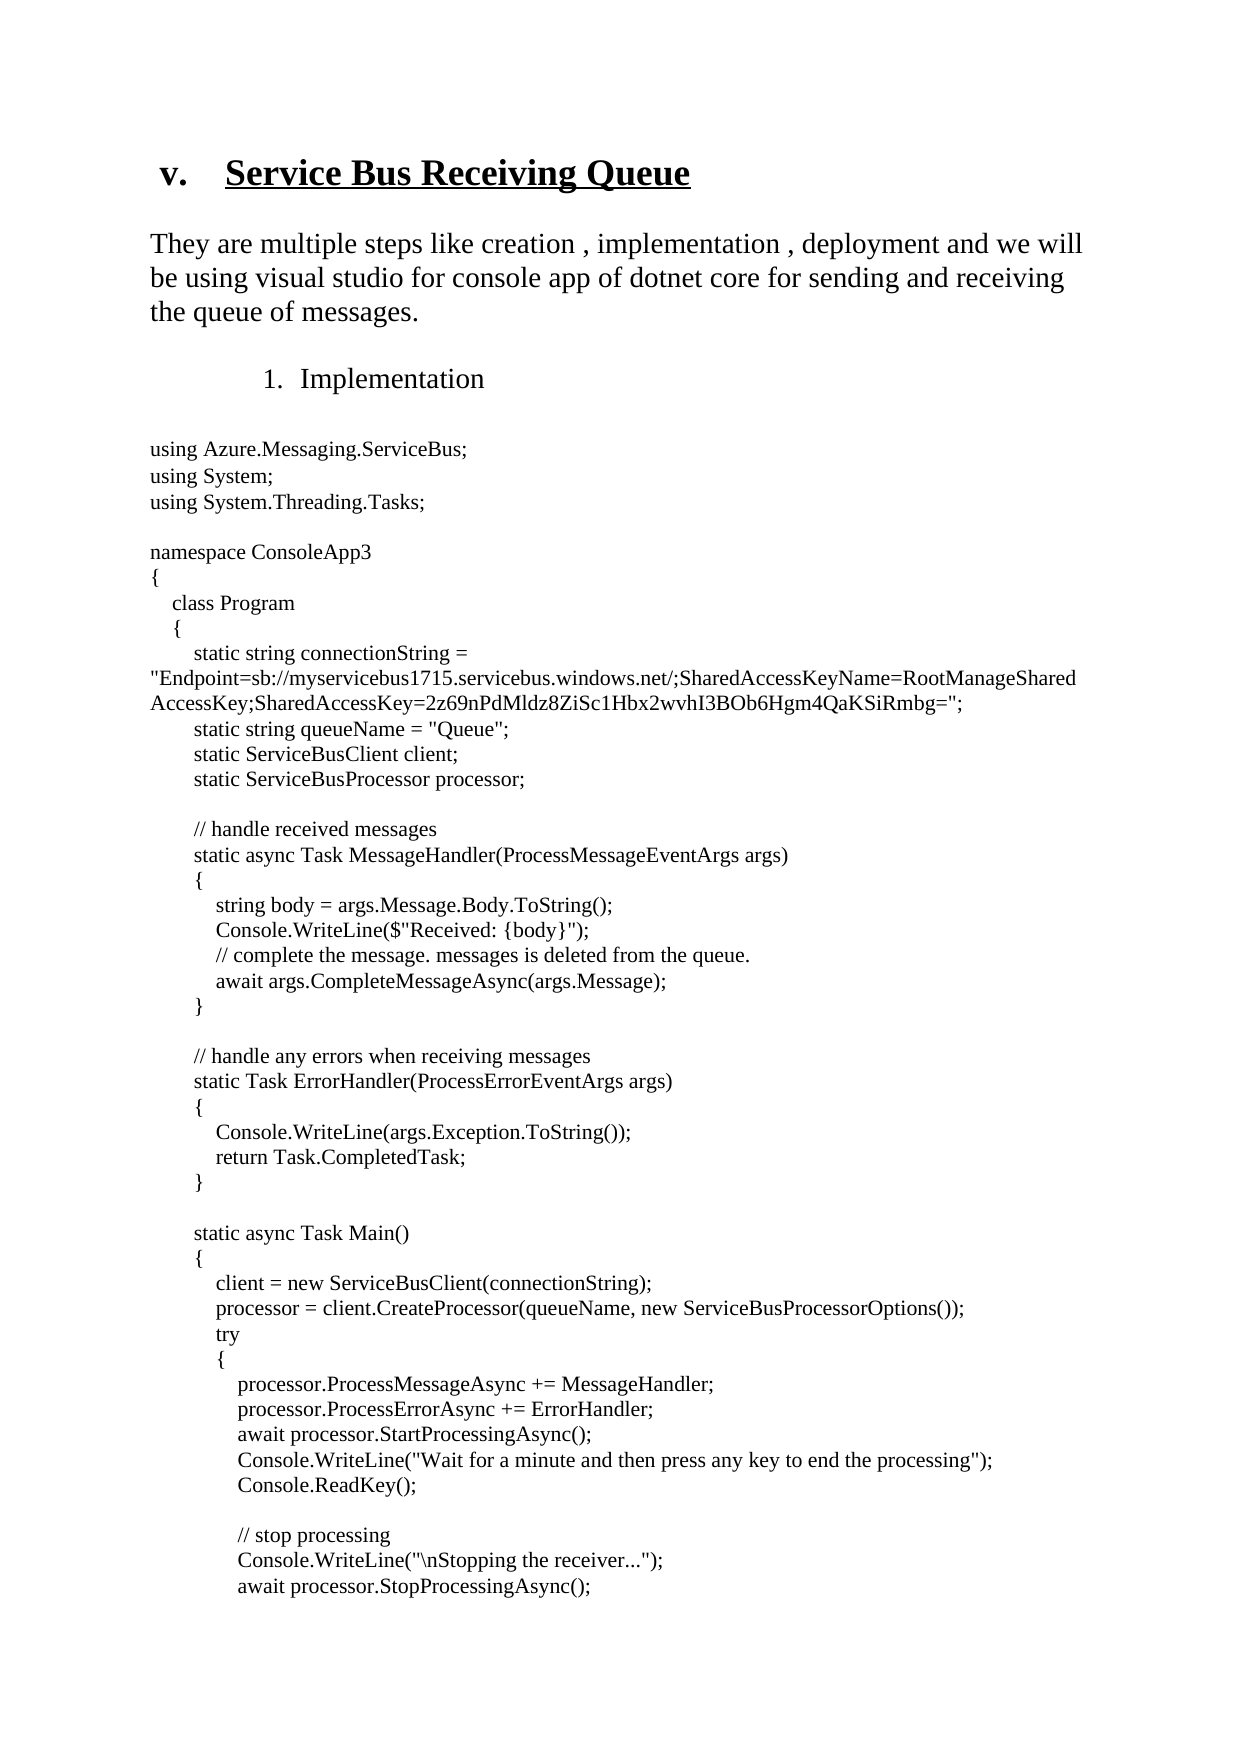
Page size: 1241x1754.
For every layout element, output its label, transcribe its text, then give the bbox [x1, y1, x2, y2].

text { [150, 1094, 1090, 1119]
text static async Task Main() [150, 1220, 1090, 1245]
text static async Task MessageHandler(ProcessMessageEventArgs args) [150, 842, 1090, 867]
text client = new ServiceBusClient(connectionString); [150, 1270, 1090, 1295]
text // handle received messages [150, 816, 1090, 842]
text Console.ReadKey(); [150, 1472, 1090, 1497]
text { [150, 564, 1090, 589]
text // complete the message. messages is deleted from the queue. [150, 942, 1090, 968]
text processor.ProcessErrorAsync += ErrorHandler; [150, 1396, 1090, 1421]
text namespace ConsoleApp3 [150, 539, 1090, 564]
text try [150, 1321, 1090, 1346]
text return Task.CompletedTask; [150, 1144, 1090, 1169]
text Console.WriteLine("Wait for a minute and then press any key to end the processing"); [150, 1447, 1090, 1472]
text Console.WriteLine("\nStopping the receiver..."); [150, 1547, 1090, 1573]
text { [150, 867, 1090, 892]
text { [150, 1346, 1090, 1371]
text using System.Threading.Tasks; [150, 489, 1090, 514]
text using System; [150, 463, 1090, 489]
text // stop processing [150, 1522, 1090, 1547]
text await processor.StartProcessingAsync(); [150, 1421, 1090, 1447]
text They are multiple steps like creation , implementation , deployment and we will be using visual studio for console app of dotnet core for sending and receiving the queue of messages. [150, 227, 1090, 327]
text } [150, 993, 1090, 1018]
text Console.WriteLine($"Received: {body}"); [150, 917, 1090, 942]
text ﻿using Azure.Messaging.ServiceBus; [150, 428, 1090, 463]
list Implementation [262, 361, 1090, 394]
text static ServiceBusProcessor processor; [150, 766, 1090, 791]
list Service Bus Receiving Queue [187, 150, 1090, 193]
text // handle any errors when receiving messages [150, 1043, 1090, 1068]
text processor.ProcessMessageAsync += MessageHandler; [150, 1371, 1090, 1396]
text class Program [150, 589, 1090, 615]
text await processor.StopProcessingAsync(); [150, 1573, 1090, 1598]
text string body = args.Message.Body.ToString(); [150, 892, 1090, 917]
text } [150, 1169, 1090, 1194]
text { [150, 615, 1090, 640]
text await args.CompleteMessageAsync(args.Message); [150, 968, 1090, 993]
text { [150, 1245, 1090, 1270]
text static string queueName = "Queue"; [150, 716, 1090, 741]
text static ServiceBusClient client; [150, 741, 1090, 766]
text static Task ErrorHandler(ProcessErrorEventArgs args) [150, 1068, 1090, 1094]
text static string connectionString = "Endpoint=sb://myservicebus1715.servicebus.windows.net/;SharedAccessKeyName=RootManageSharedAccessKey;SharedAccessKey=2z69nPdMldz8ZiSc1Hbx2wvhI3BOb6Hgm4QaKSiRmbg="; [150, 640, 1090, 716]
text processor = client.CreateProcessor(queueName, new ServiceBusProcessorOptions()); [150, 1295, 1090, 1321]
text Console.WriteLine(args.Exception.ToString()); [150, 1119, 1090, 1144]
